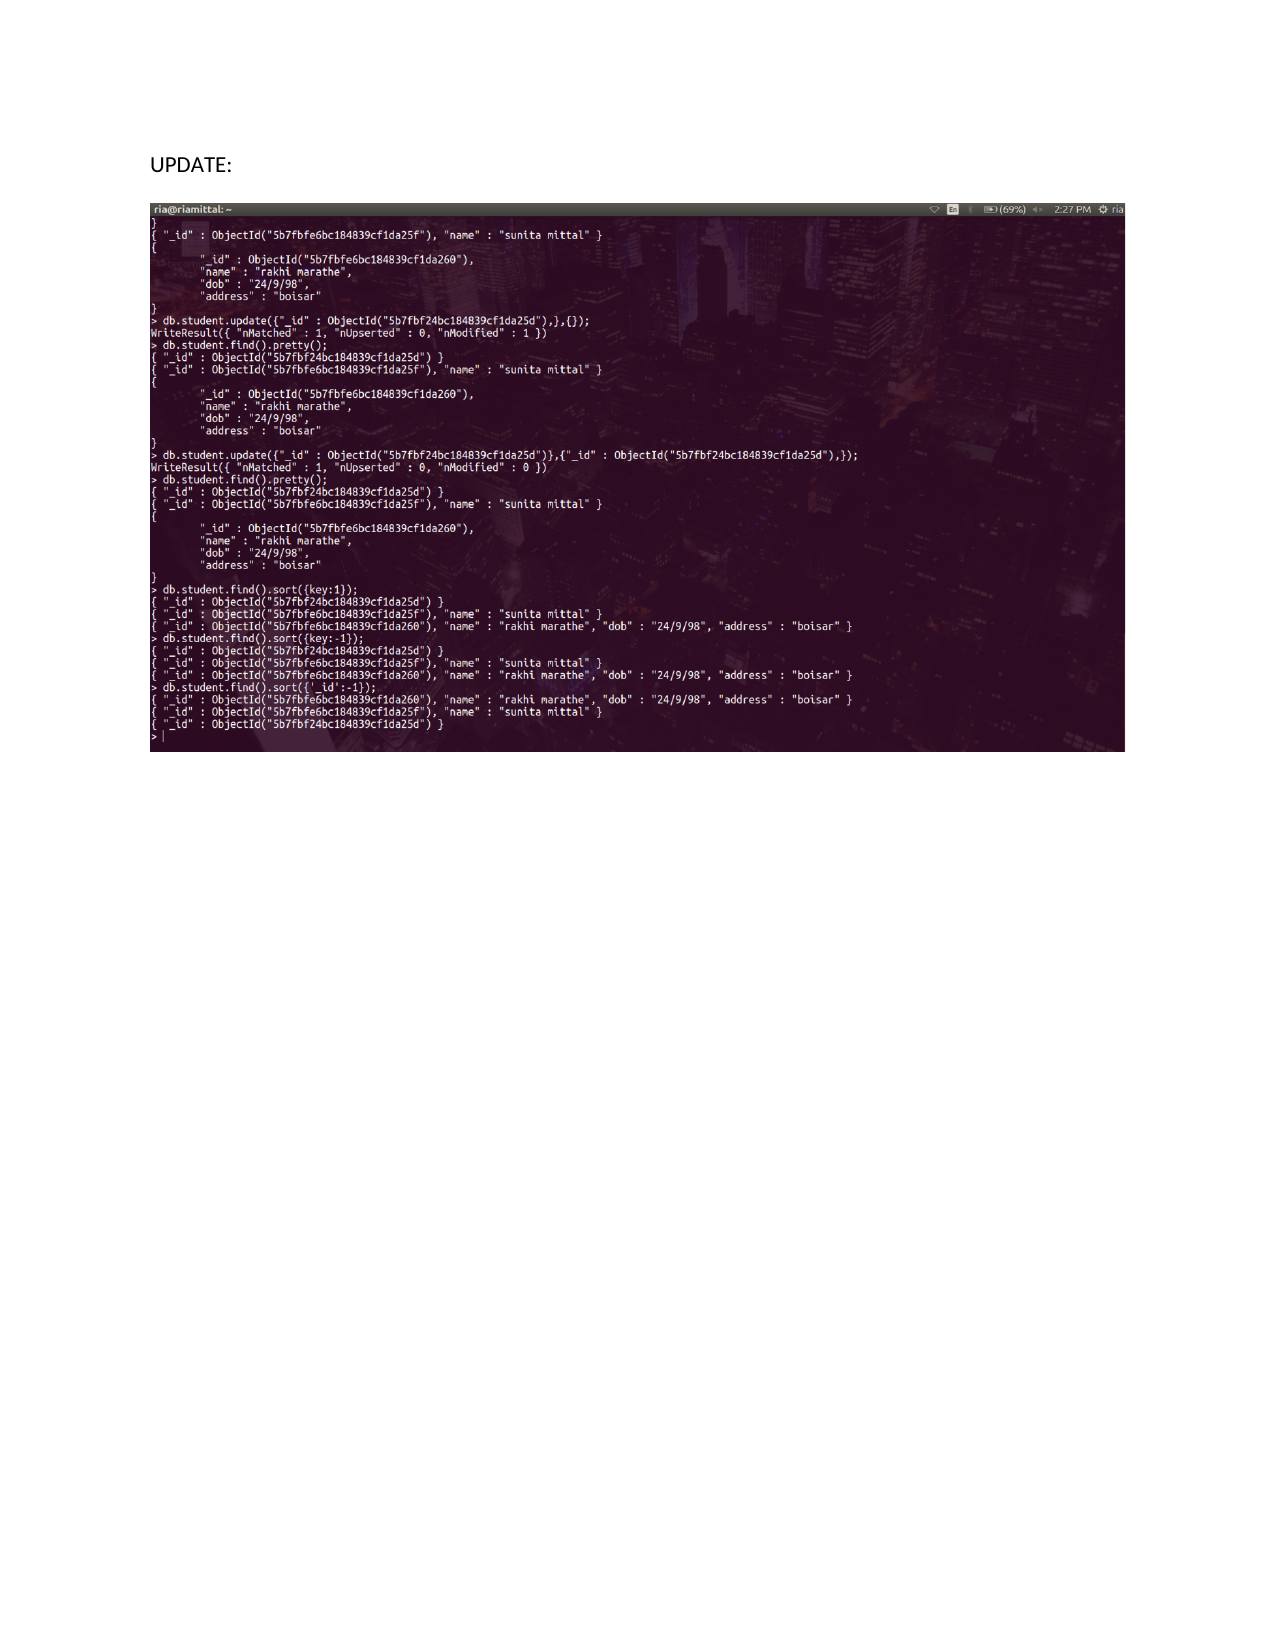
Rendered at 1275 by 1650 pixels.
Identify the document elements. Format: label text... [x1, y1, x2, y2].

picture [150, 203, 1125, 752]
text UPDATE: [150, 150, 1125, 178]
